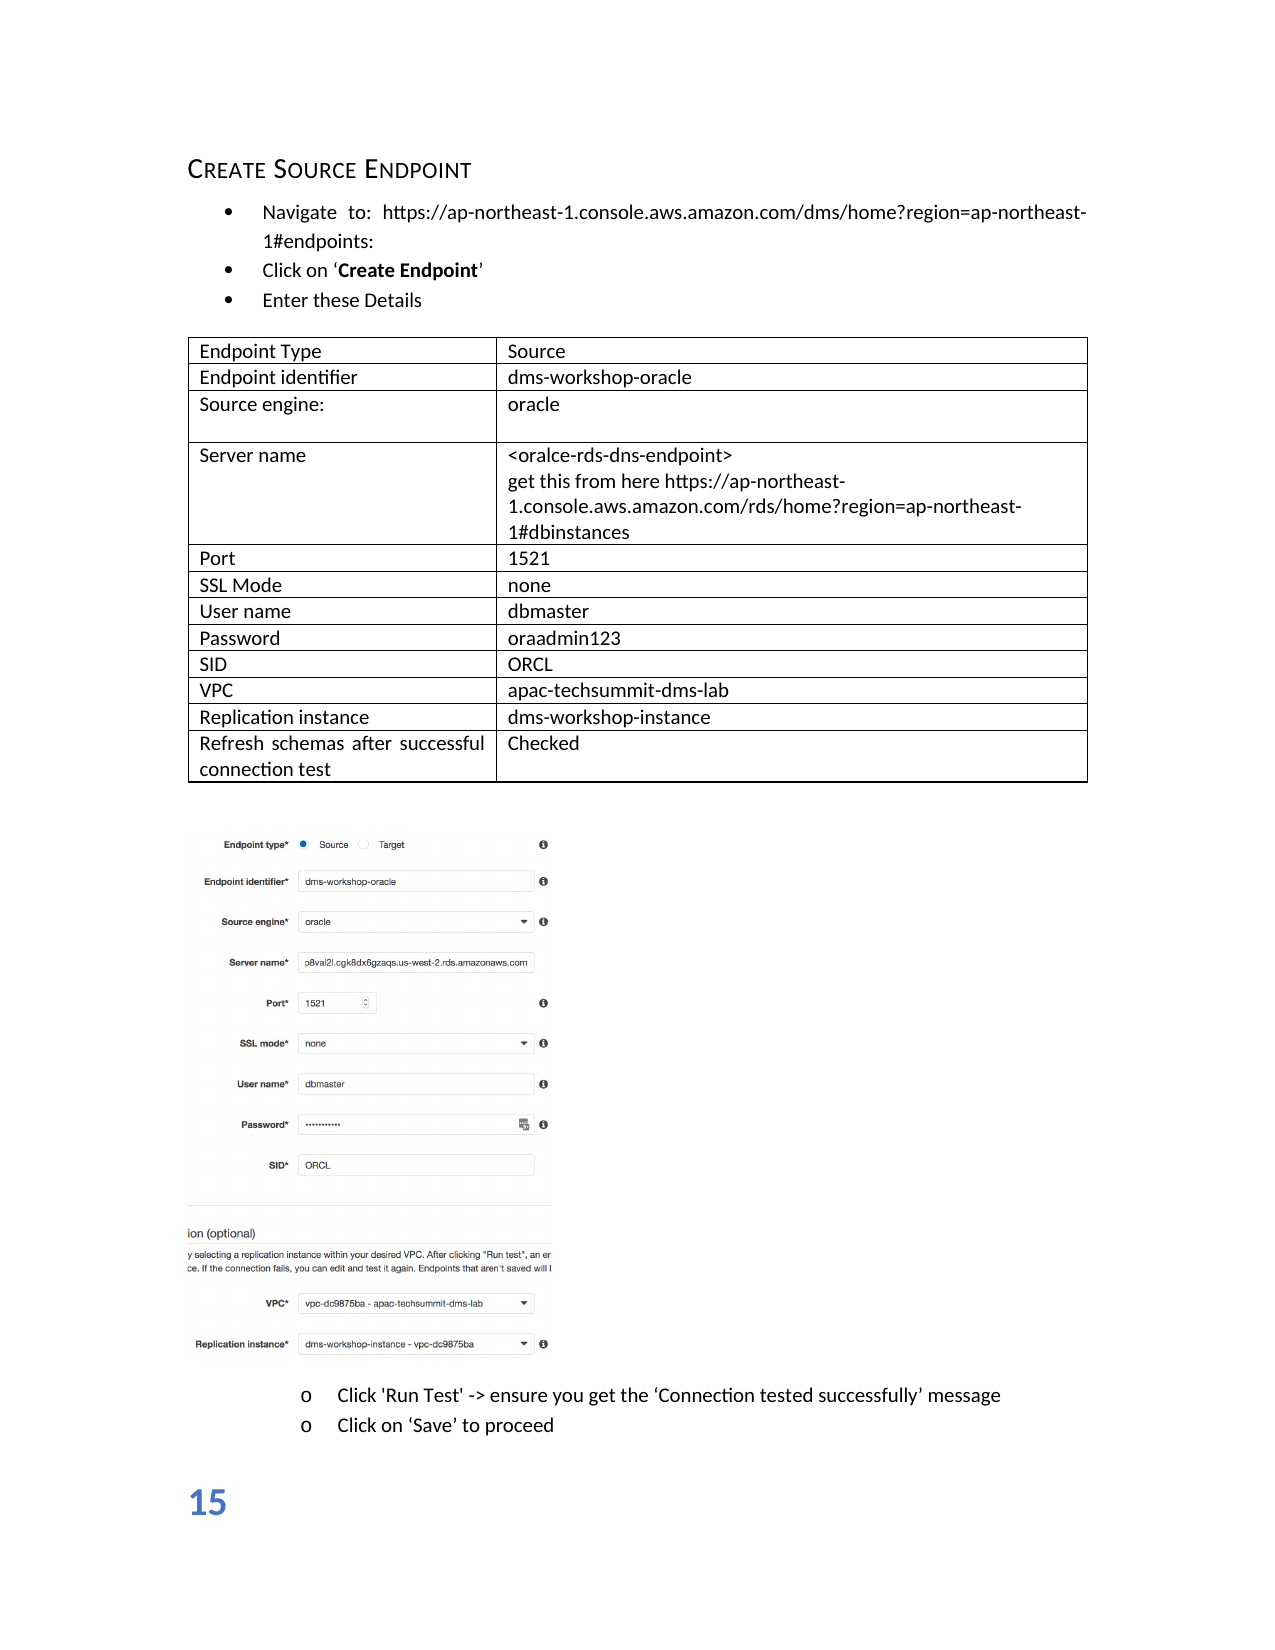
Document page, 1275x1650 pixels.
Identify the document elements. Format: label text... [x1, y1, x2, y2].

list Navigate to: https://ap-northeast-1.console.aws.amazon.com/dms/home?region=ap-northeast-1#endpoints: [225, 199, 1087, 254]
table_cell VPC [189, 678, 496, 703]
table_cell Checked [497, 731, 1087, 781]
table_header Source [497, 338, 1087, 363]
table_cell none [497, 572, 1087, 597]
table_cell Refresh schemas after successful connection test [189, 731, 496, 781]
table_cell Endpoint identifier [189, 364, 496, 390]
table_cell Replication instance [189, 704, 496, 729]
list Click on ‘Save’ to proceed [300, 1412, 1087, 1439]
table_cell SID [189, 651, 496, 677]
table_cell Password [189, 625, 496, 650]
table_cell dms-workshop-instance [497, 704, 1087, 729]
table_cell oracle [497, 391, 1087, 442]
table_header Endpoint Type [189, 338, 496, 363]
list Enter these Details [225, 287, 1087, 312]
table_cell dms-workshop-oracle [497, 364, 1087, 390]
table_cell ORCL [497, 651, 1087, 677]
table_cell Source engine: [189, 391, 496, 442]
table_cell SSL Mode [189, 572, 496, 597]
list Click on ‘Create Endpoint’ [225, 258, 1087, 283]
subtitle Create Source Endpoint [187, 150, 1087, 186]
table_cell Server name [189, 443, 496, 544]
table_cell User name [189, 598, 496, 624]
table_cell dbmaster [497, 598, 1087, 624]
list Click 'Run Test' -> ensure you get the ‘Connection tested successfully’ message [300, 1382, 1087, 1408]
table_cell <oralce-rds-dns-endpoint> get this from here https://ap-northeast-1.console.aws.amazon.com/rds/home?region=ap-northeast-1#dbinstances [497, 443, 1087, 544]
picture [187, 832, 552, 1358]
table_cell oraadmin123 [497, 625, 1087, 650]
table_cell apac-techsummit-dms-lab [497, 678, 1087, 703]
table_cell Port [189, 545, 496, 571]
table_cell 1521 [497, 545, 1087, 571]
